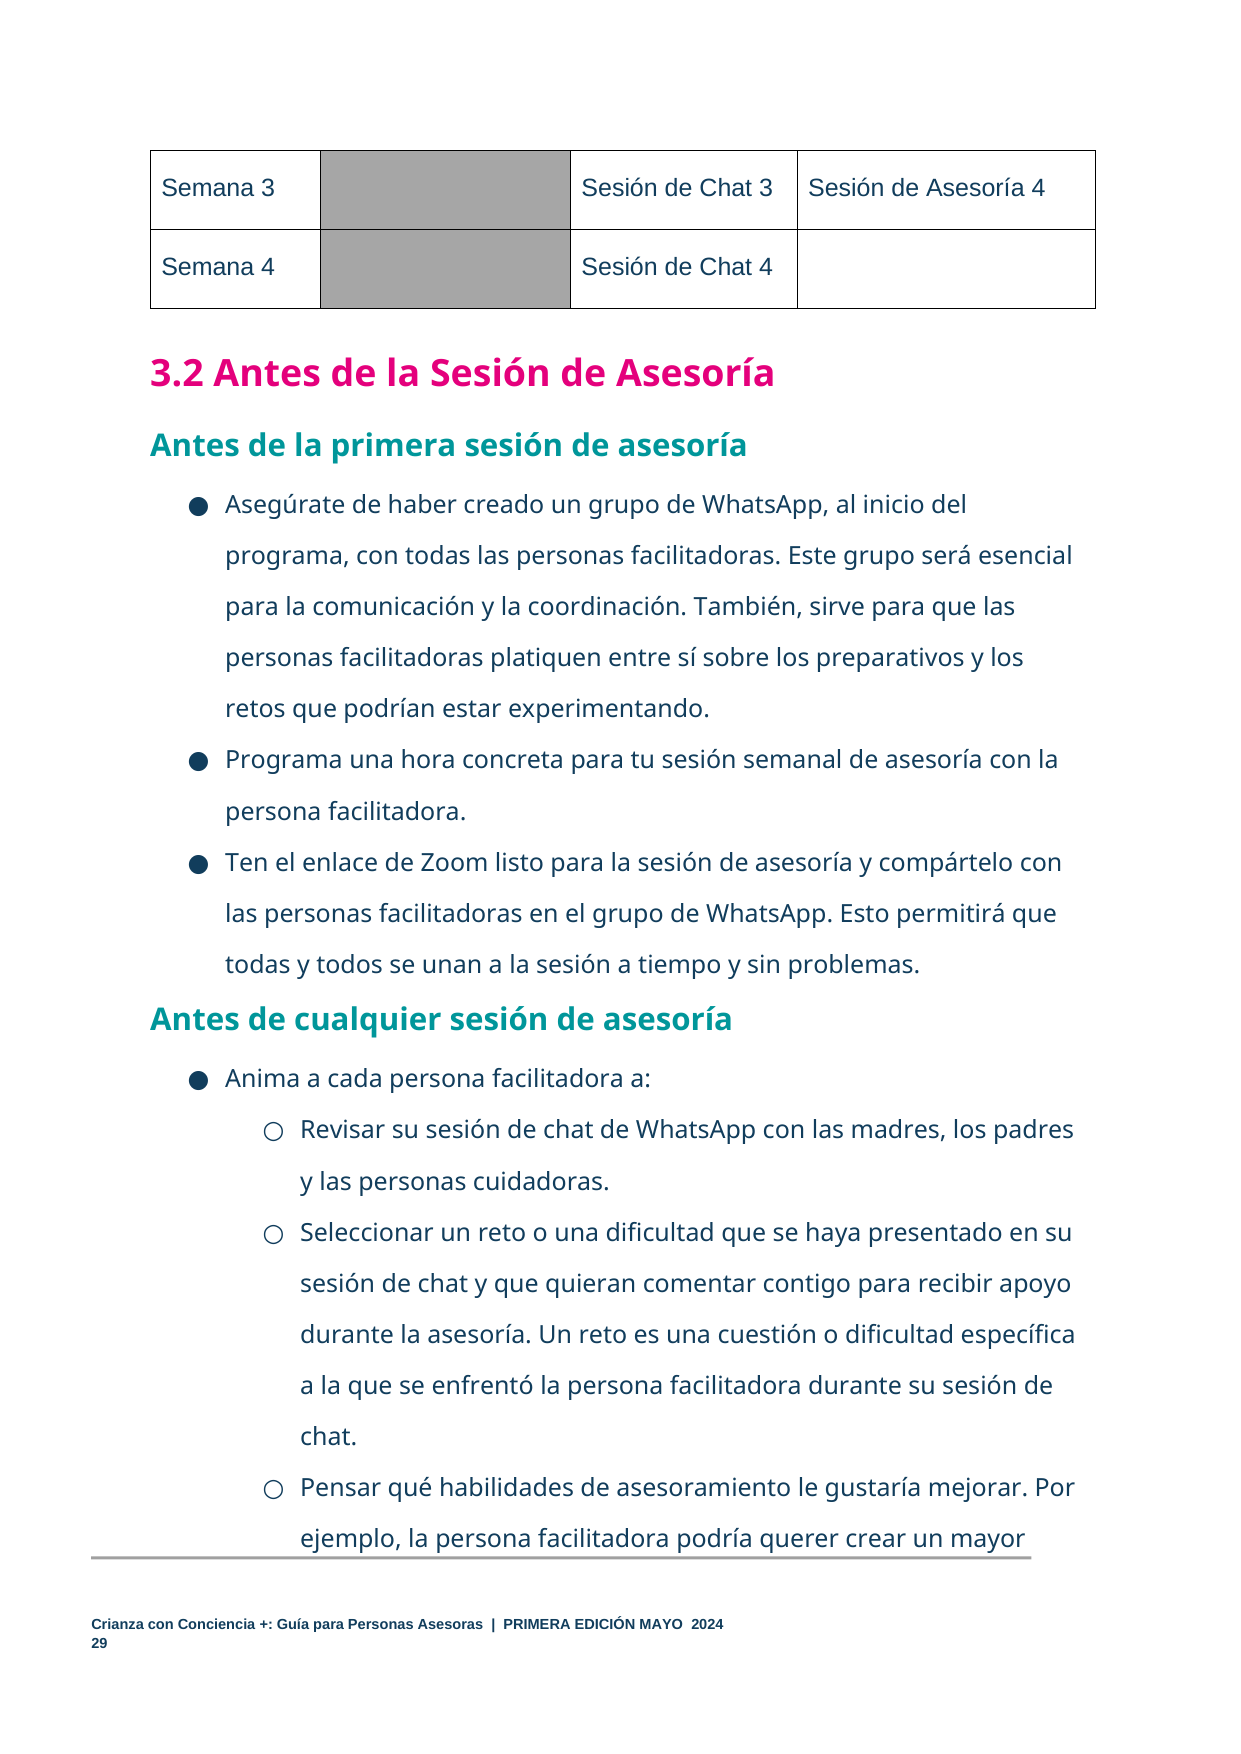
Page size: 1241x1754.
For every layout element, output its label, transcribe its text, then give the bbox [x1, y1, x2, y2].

subtitle Antes de la primera sesión de asesoría [150, 423, 1090, 466]
table_cell [798, 230, 1095, 308]
list Seleccionar un reto o una dificultad que se haya presentado en su sesión de chat y que quieran comentar contigo para recibir apoyo durante la asesoría. Un reto es una cuestión o dificultad específica a la que se enfrentó la persona facilitadora durante su sesión de chat. [262, 1214, 1090, 1452]
list Anima a cada persona facilitadora a: [187, 1061, 1090, 1095]
list Programa una hora concreta para tu sesión semanal de asesoría con la persona facilitadora. [187, 742, 1090, 827]
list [262, 1469, 1090, 1554]
subtitle 3.2 Antes de la Sesión de Asesoría [150, 346, 1090, 397]
table_cell Semana 4 [151, 230, 320, 308]
table_cell Sesión de Asesoría 4 [798, 151, 1095, 229]
table_cell Sesión de Chat 3 [571, 151, 797, 229]
subtitle Antes de cualquier sesión de asesoría [150, 997, 1090, 1040]
table_cell Sesión de Chat 4 [571, 230, 797, 308]
table_cell [321, 230, 570, 308]
table_cell Semana 3 [151, 151, 320, 229]
list Asegúrate de haber creado un grupo de WhatsApp, al inicio del programa, con todas las personas facilitadoras. Este grupo será esencial para la comunicación y la coordinación. También, sirve para que las personas facilitadoras platiquen entre sí sobre los preparativos y los retos que podrían estar experimentando. [187, 487, 1090, 725]
list Revisar su sesión de chat de WhatsApp con las madres, los padres y las personas cuidadoras. [262, 1112, 1090, 1197]
table_cell [321, 151, 570, 229]
list Ten el enlace de Zoom listo para la sesión de asesoría y compártelo con las personas facilitadoras en el grupo de WhatsApp. Esto permitirá que todas y todos se unan a la sesión a tiempo y sin problemas. [187, 844, 1090, 980]
